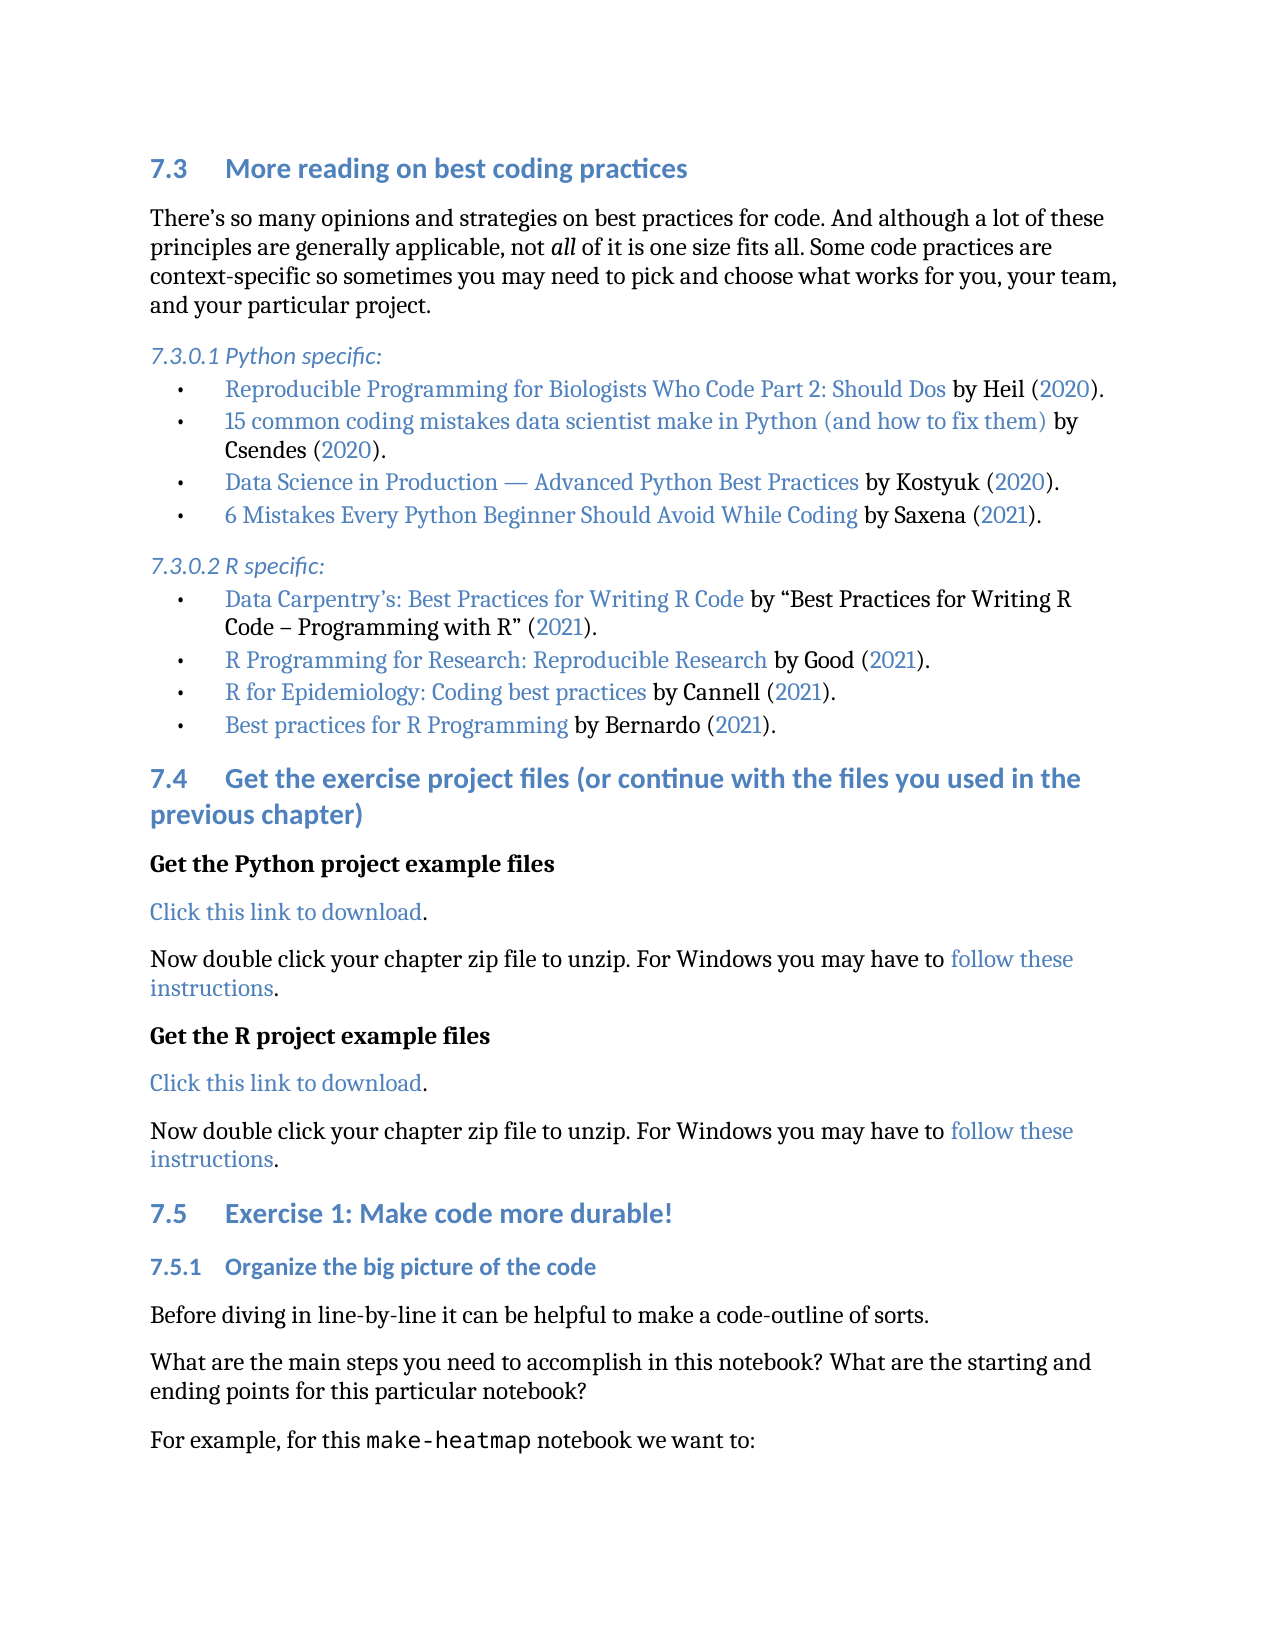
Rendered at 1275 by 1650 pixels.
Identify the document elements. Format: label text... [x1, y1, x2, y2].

text There’s so many opinions and strategies on best practices for code. And although a lot of these principles are generally applicable, not all of it is one size fits all. Some code practices are context-specific so sometimes you may need to pick and choose what works for you, your team, and your particular project. [150, 204, 1125, 319]
list 6 Mistakes Every Python Beginner Should Avoid While Coding by Saxena (2021). [175, 501, 1125, 529]
list Best practices for R Programming by Bernardo (2021). [175, 711, 1125, 739]
list R for Epidemiology: Coding best practices by Cannell (2021). [175, 678, 1125, 707]
list R Programming for Research: Reproducible Research by Good (2021). [175, 646, 1125, 674]
list 15 common coding mistakes data scientist make in Python (and how to fix them) by Csendes (2020). [175, 407, 1125, 464]
text Get the Python project example files [150, 850, 1125, 879]
text What are the main steps you need to accomplish in this notebook? What are the starting and ending points for this particular notebook? [150, 1348, 1125, 1406]
text Now double click your chapter zip file to unzip. For Windows you may have to follow these instructions. [150, 1117, 1125, 1174]
text Before diving in line-by-line it can be helpful to make a code-outline of sorts. [150, 1301, 1125, 1329]
text Click this link to download. [150, 898, 1125, 927]
text Now double click your chapter zip file to unzip. For Windows you may have to follow these instructions. [150, 945, 1125, 1003]
subtitle 7.3.0.2 R specific: [150, 550, 1125, 581]
subtitle 7.3 More reading on best coding practices [150, 150, 1125, 186]
subtitle 7.3.0.1 Python specific: [150, 340, 1125, 371]
list Data Carpentry’s: Best Practices for Writing R Code by “Best Practices for Writing R Code – Programming with R” (2021). [175, 584, 1125, 642]
subtitle 7.4 Get the exercise project files (or continue with the files you used in the previous chapter) [150, 760, 1125, 832]
text Get the R project example files [150, 1022, 1125, 1050]
list Reproducible Programming for Biologists Who Code Part 2: Should Dos by Heil (2020). [175, 374, 1125, 403]
text Click this link to download. [150, 1069, 1125, 1098]
subtitle 7.5 Exercise 1: Make code more durable! [150, 1195, 1125, 1231]
text For example, for this make-heatmap notebook we want to: [150, 1424, 1125, 1456]
list Data Science in Production — Advanced Python Best Practices by Kostyuk (2020). [175, 468, 1125, 497]
subtitle 7.5.1 Organize the big picture of the code [150, 1251, 1125, 1282]
